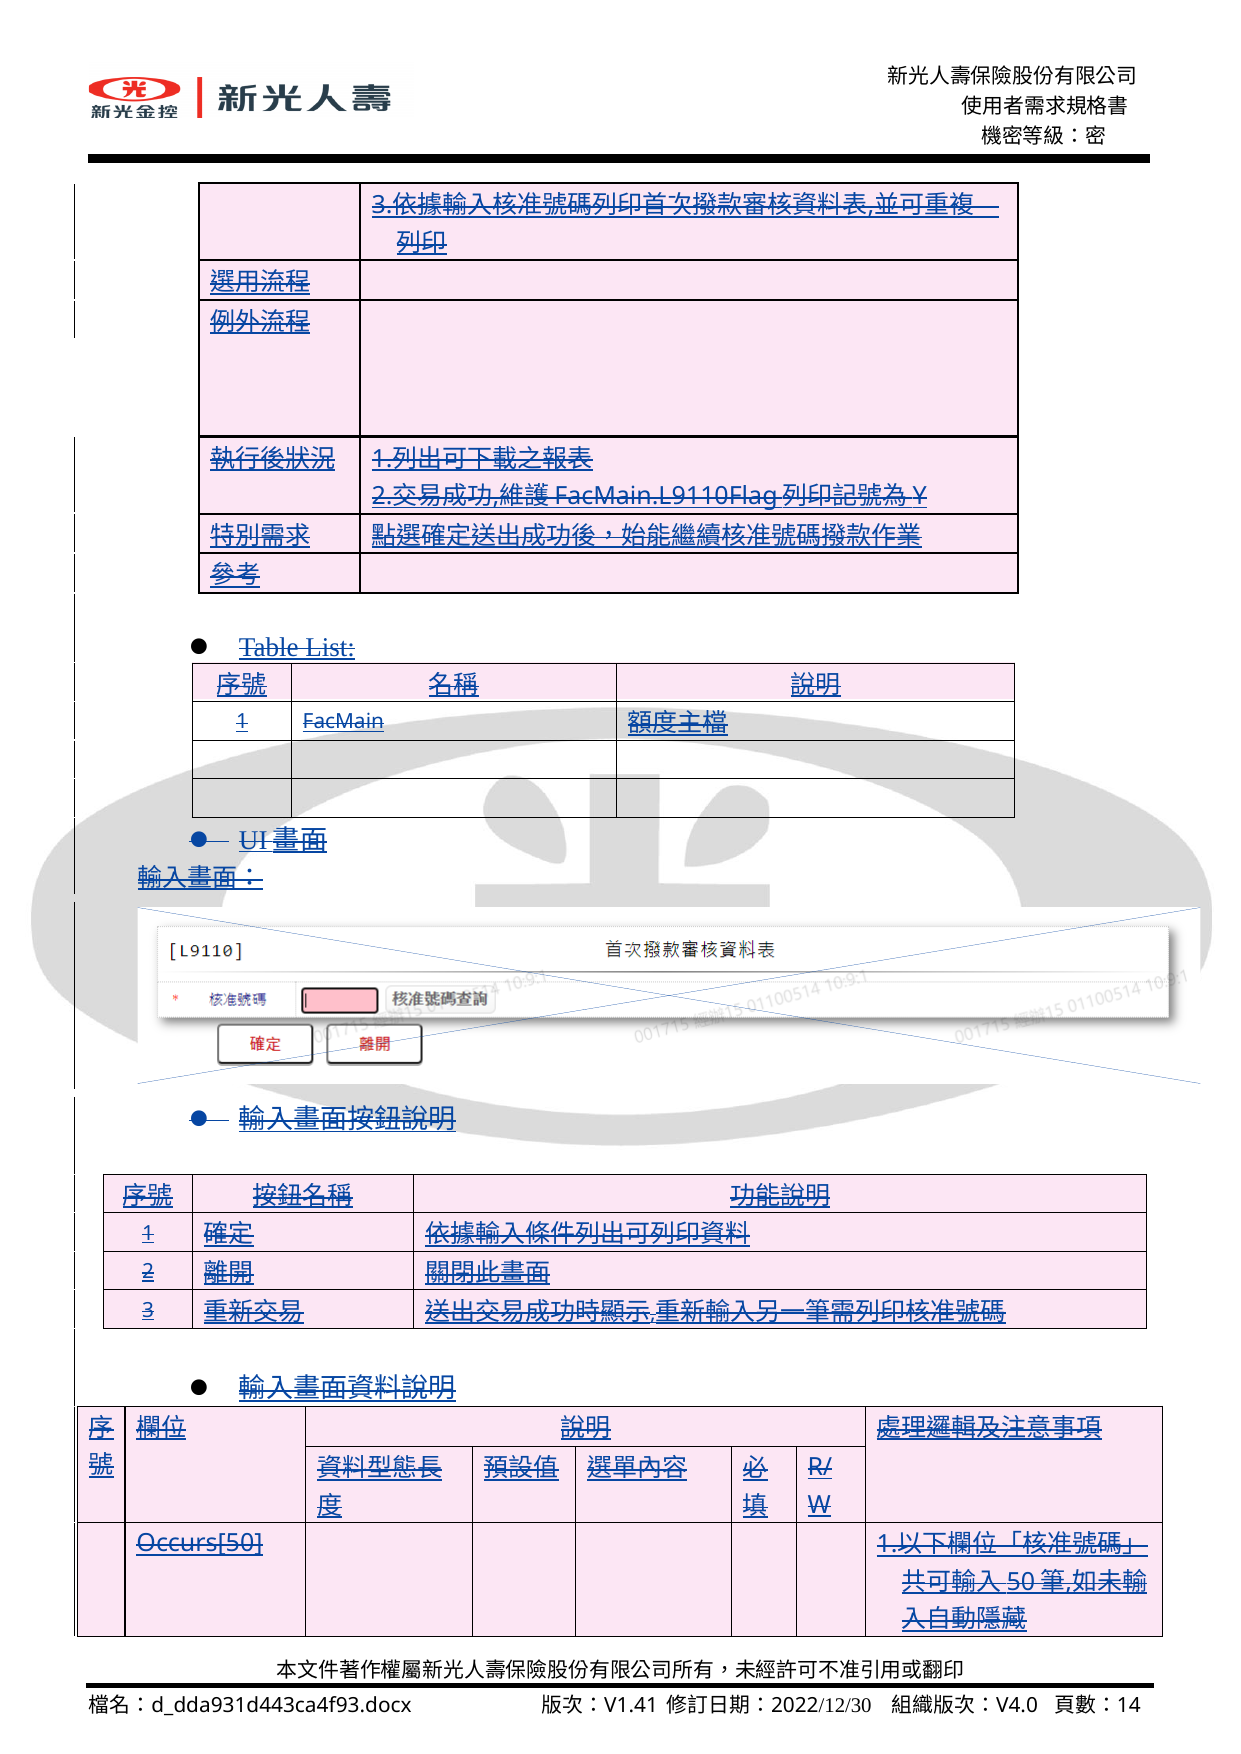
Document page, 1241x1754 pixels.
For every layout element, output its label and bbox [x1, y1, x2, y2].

picture [193, 702, 291, 740]
picture [617, 702, 1014, 740]
picture [292, 702, 616, 740]
picture [193, 741, 291, 778]
picture [193, 779, 291, 817]
picture [292, 741, 616, 778]
picture [25, 699, 1215, 1152]
picture [617, 741, 1014, 778]
picture [88, 61, 414, 118]
picture [292, 779, 616, 817]
picture [617, 779, 1014, 817]
